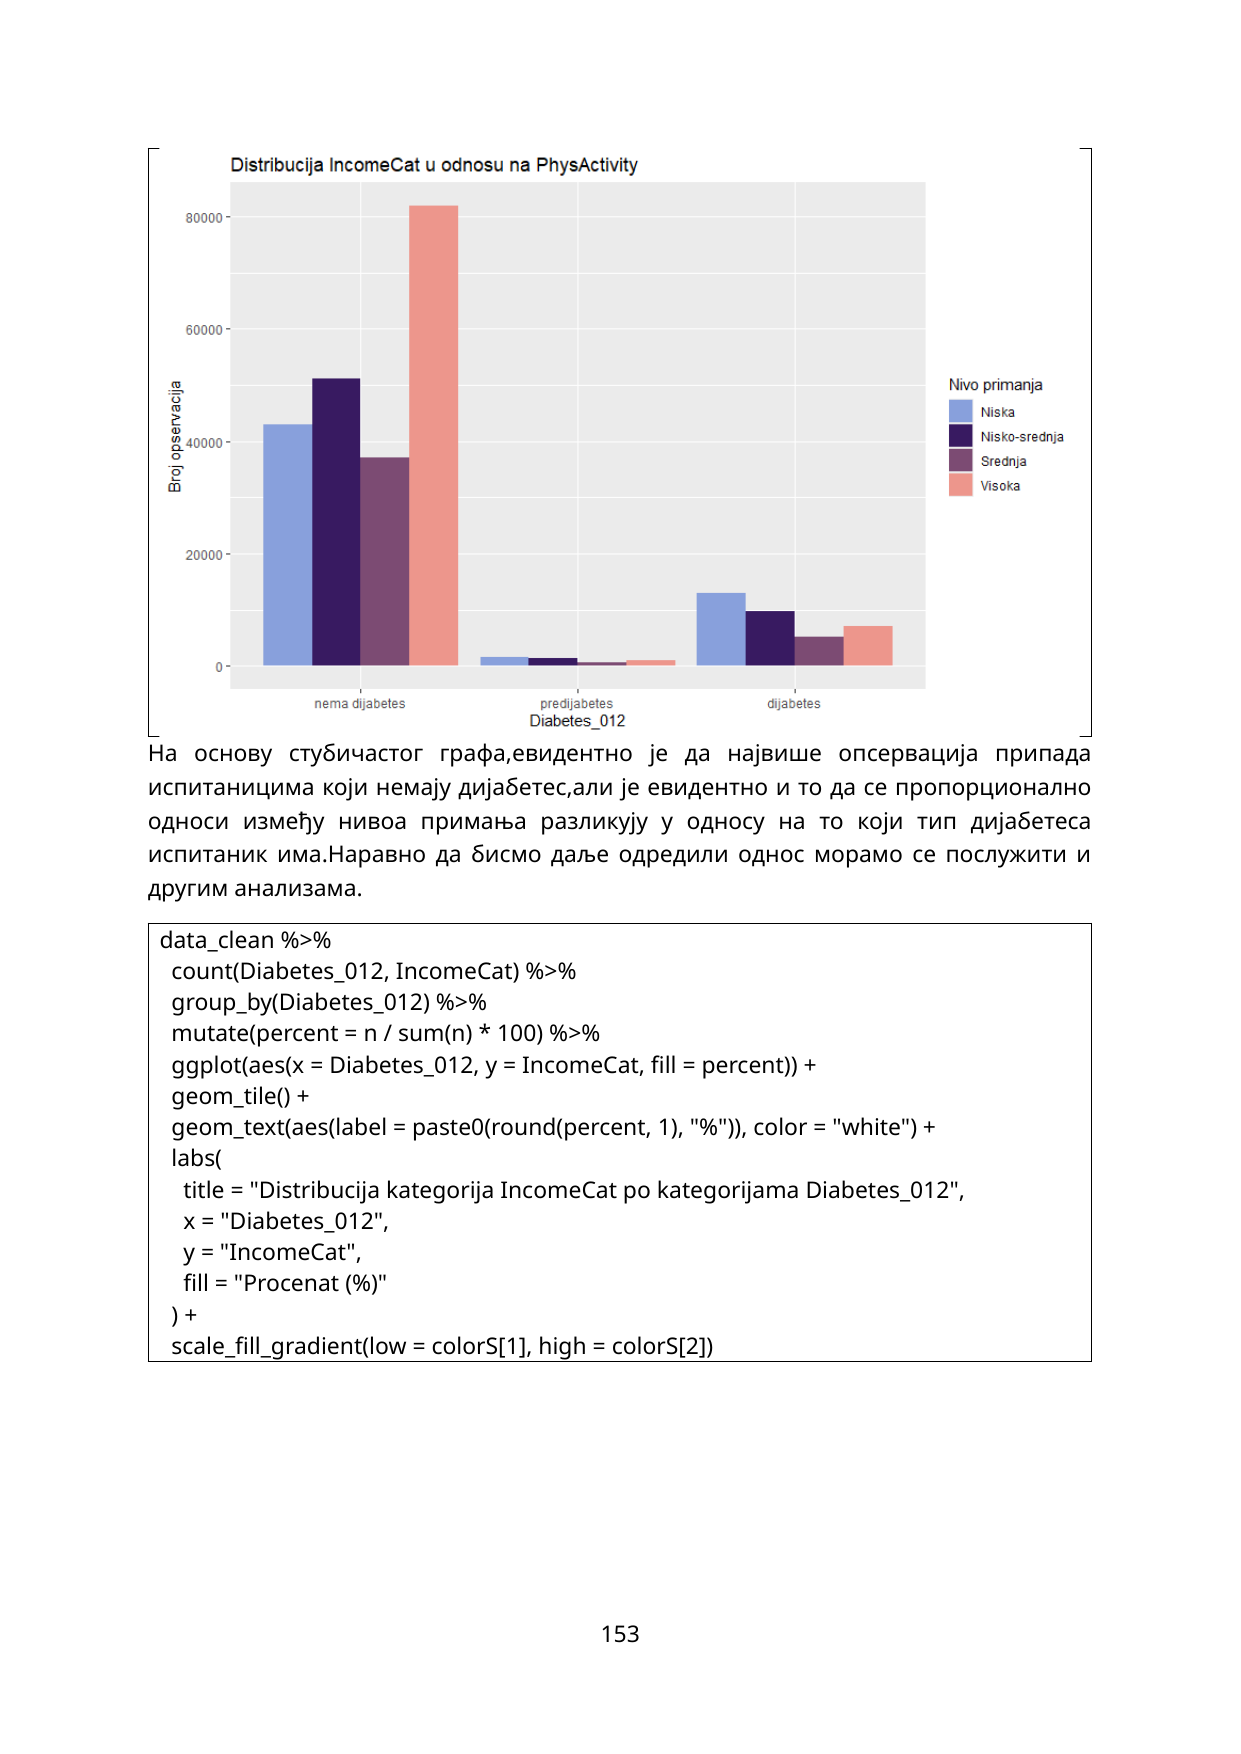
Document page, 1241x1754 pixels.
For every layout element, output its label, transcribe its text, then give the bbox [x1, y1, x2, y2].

table_cell [149, 149, 159, 736]
table_header data_clean %>% count(Diabetes_012, IncomeCat) %>% group_by(Diabetes_012) %>% mutate(percent = n / sum(n) * 100) %>% ggplot(aes(x = Diabetes_012, y = IncomeCat, fill = percent)) + geom_tile() + geom_text(aes(label = paste0(round(percent, 1), "%")), color = "white") + labs( title = "Distribucija kategorija IncomeCat po kategorijama Diabetes_012", x = "Diabetes_012", y = "IncomeCat", fill = "Procenat (%)" ) + scale_fill_gradient(low = colorS[1], high = colorS[2]) [149, 924, 1091, 1361]
text На основу стубичастог графа,евидентно је да највише опсервација припада испитаницима који немају дијабетес,али је евидентно и то да се пропорционално односи између нивоа примања разликују у односу на то који тип дијабетеса испитаник има.Наравно да бисмо даље одредили однос морамо се послужити и другим анализама. [148, 737, 1093, 903]
table_cell [1080, 149, 1091, 736]
picture [159, 148, 1080, 737]
